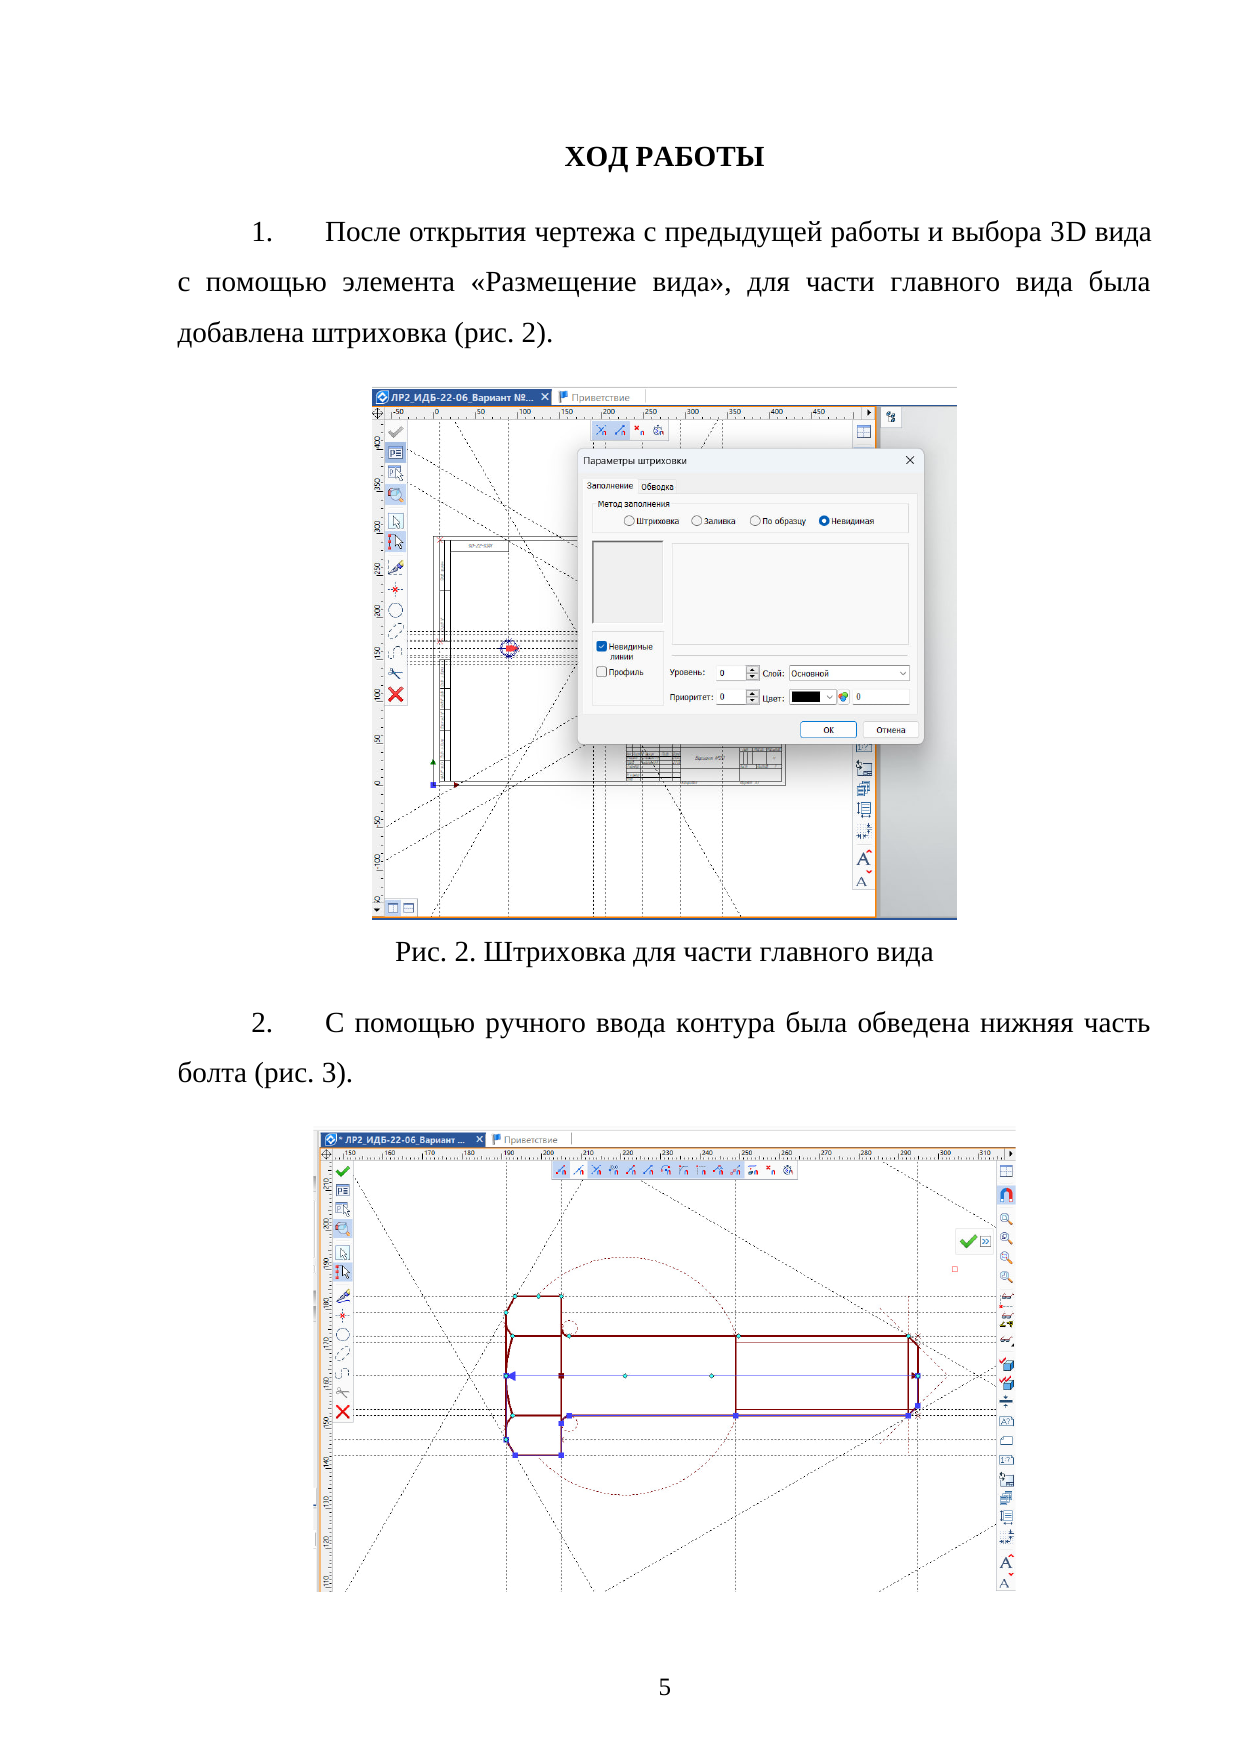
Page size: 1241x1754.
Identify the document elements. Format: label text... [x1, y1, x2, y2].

list После открытия чертежа с предыдущей работы и выбора 3D вида с помощью элемента «Размещение вида», для части главного вида была добавлена штриховка (рис. 2). [177, 214, 1152, 348]
text Рис. 2. Штриховка для части главного вида [177, 934, 1152, 967]
subtitle ХОД РАБОТЫ [177, 139, 1152, 172]
picture [372, 386, 957, 920]
list С помощью ручного ввода контура была обведена нижняя часть болта (рис. 3). [177, 1005, 1152, 1089]
picture [313, 1126, 1016, 1592]
